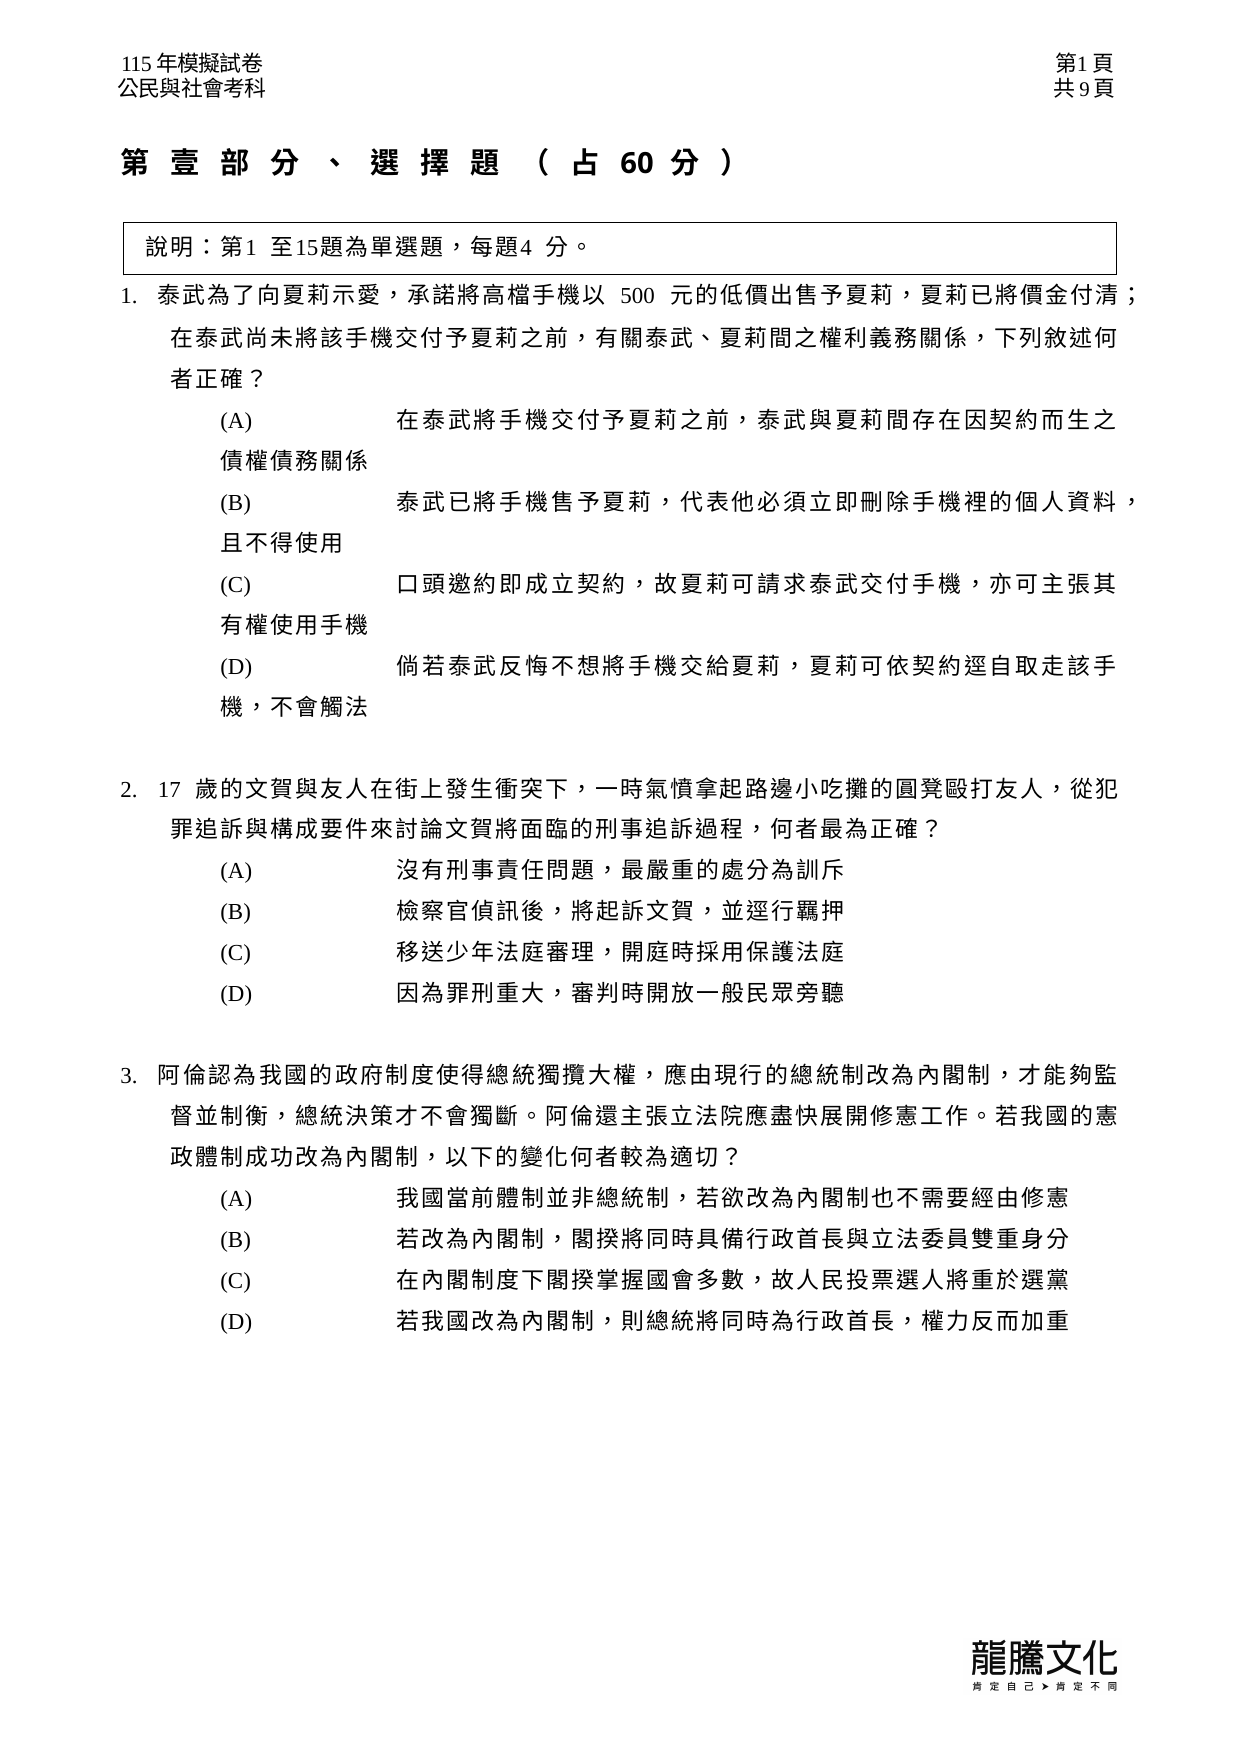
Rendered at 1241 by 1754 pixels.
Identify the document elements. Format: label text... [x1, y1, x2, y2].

text 2. 17歲的文賀與友人在街上發生衝突下，一時氣憤拿起路邊小吃攤的圓凳毆打友人，從犯罪追訴與構成要件來討論文賀將面臨的刑事追訴過程，何者最為正確？ [120, 767, 1120, 848]
text 1. 泰武為了向夏莉示愛，承諾將高檔手機以500元的低價出售予夏莉，夏莉已將價金付清；在泰武尚未將該手機交付予夏莉之前，有關泰武、夏莉間之權利義務關係，下列敘述何者正確？ [120, 275, 1120, 398]
text (D) 若我國改為內閣制，則總統將同時為行政首長，權力反而加重 [195, 1299, 1120, 1340]
text (B) 檢察官偵訊後，將起訴文賀，並逕行羈押 [195, 889, 1120, 930]
text (C) 在內閣制度下閣揆掌握國會多數，故人民投票選人將重於選黨 [195, 1258, 1120, 1299]
text (B) 若改為內閣制，閣揆將同時具備行政首長與立法委員雙重身分 [195, 1217, 1120, 1258]
text 第壹部分、選擇題（占60分） [120, 119, 1120, 201]
text (C) 口頭邀約即成立契約，故夏莉可請求泰武交付手機，亦可主張其有權使用手機 [195, 562, 1120, 644]
text (A) 我國當前體制並非總統制，若欲改為內閣制也不需要經由修憲 [195, 1176, 1120, 1217]
text (D) 倘若泰武反悔不想將手機交給夏莉，夏莉可依契約逕自取走該手機，不會觸法 [195, 644, 1120, 726]
text (B) 泰武已將手機售予夏莉，代表他必須立即刪除手機裡的個人資料，且不得使用 [195, 480, 1120, 562]
picture [962, 1638, 1123, 1695]
text (A) 沒有刑事責任問題，最嚴重的處分為訓斥 [195, 848, 1120, 889]
text 說明：第1至15題為單選題，每題4分。 [124, 223, 1116, 274]
text (C) 移送少年法庭審理，開庭時採用保護法庭 [195, 930, 1120, 971]
text (D) 因為罪刑重大，審判時開放一般民眾旁聽 [195, 971, 1120, 1012]
text 3. 阿倫認為我國的政府制度使得總統獨攬大權，應由現行的總統制改為內閣制，才能夠監督並制衡，總統決策才不會獨斷。阿倫還主張立法院應盡快展開修憲工作。若我國的憲政體制成功改為內閣制，以下的變化何者較為適切？ [120, 1053, 1120, 1176]
text (A) 在泰武將手機交付予夏莉之前，泰武與夏莉間存在因契約而生之債權債務關係 [195, 398, 1120, 480]
